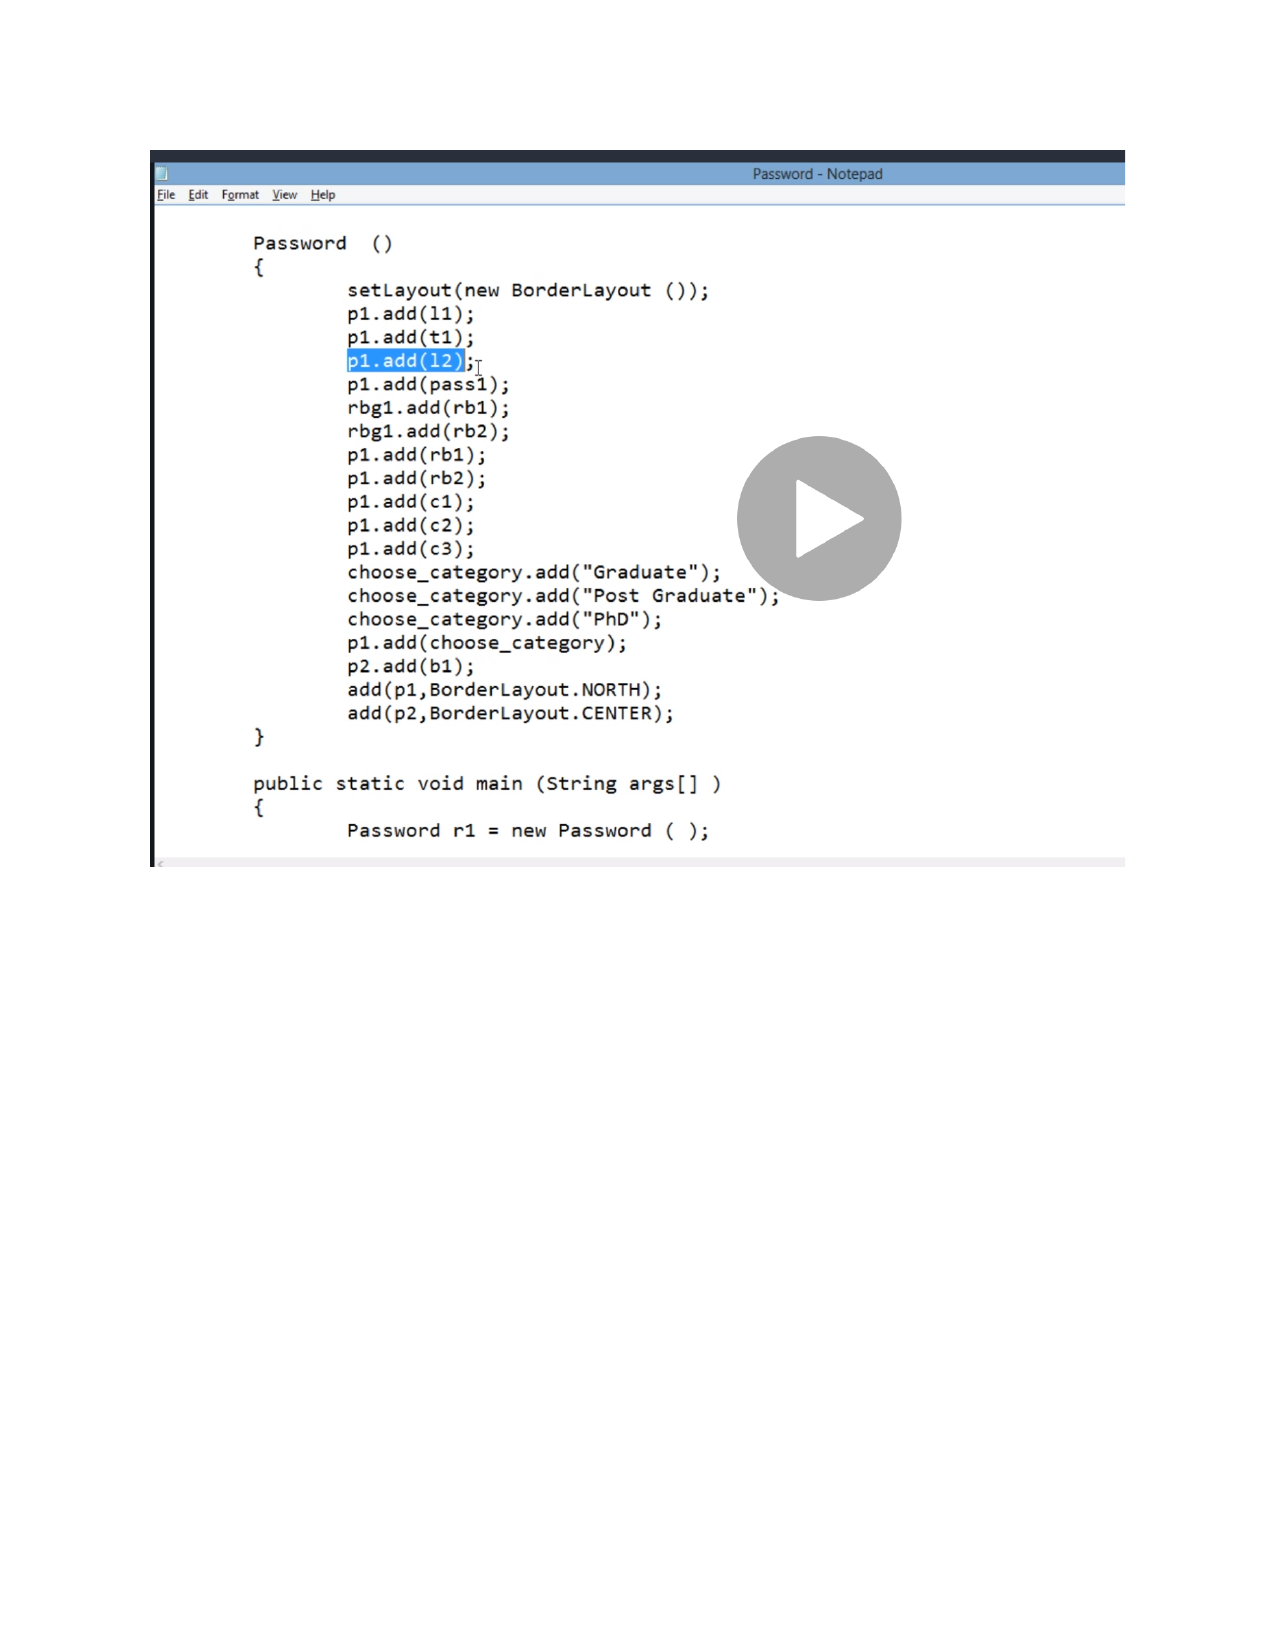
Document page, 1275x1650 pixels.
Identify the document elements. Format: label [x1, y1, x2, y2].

picture [150, 150, 1125, 867]
